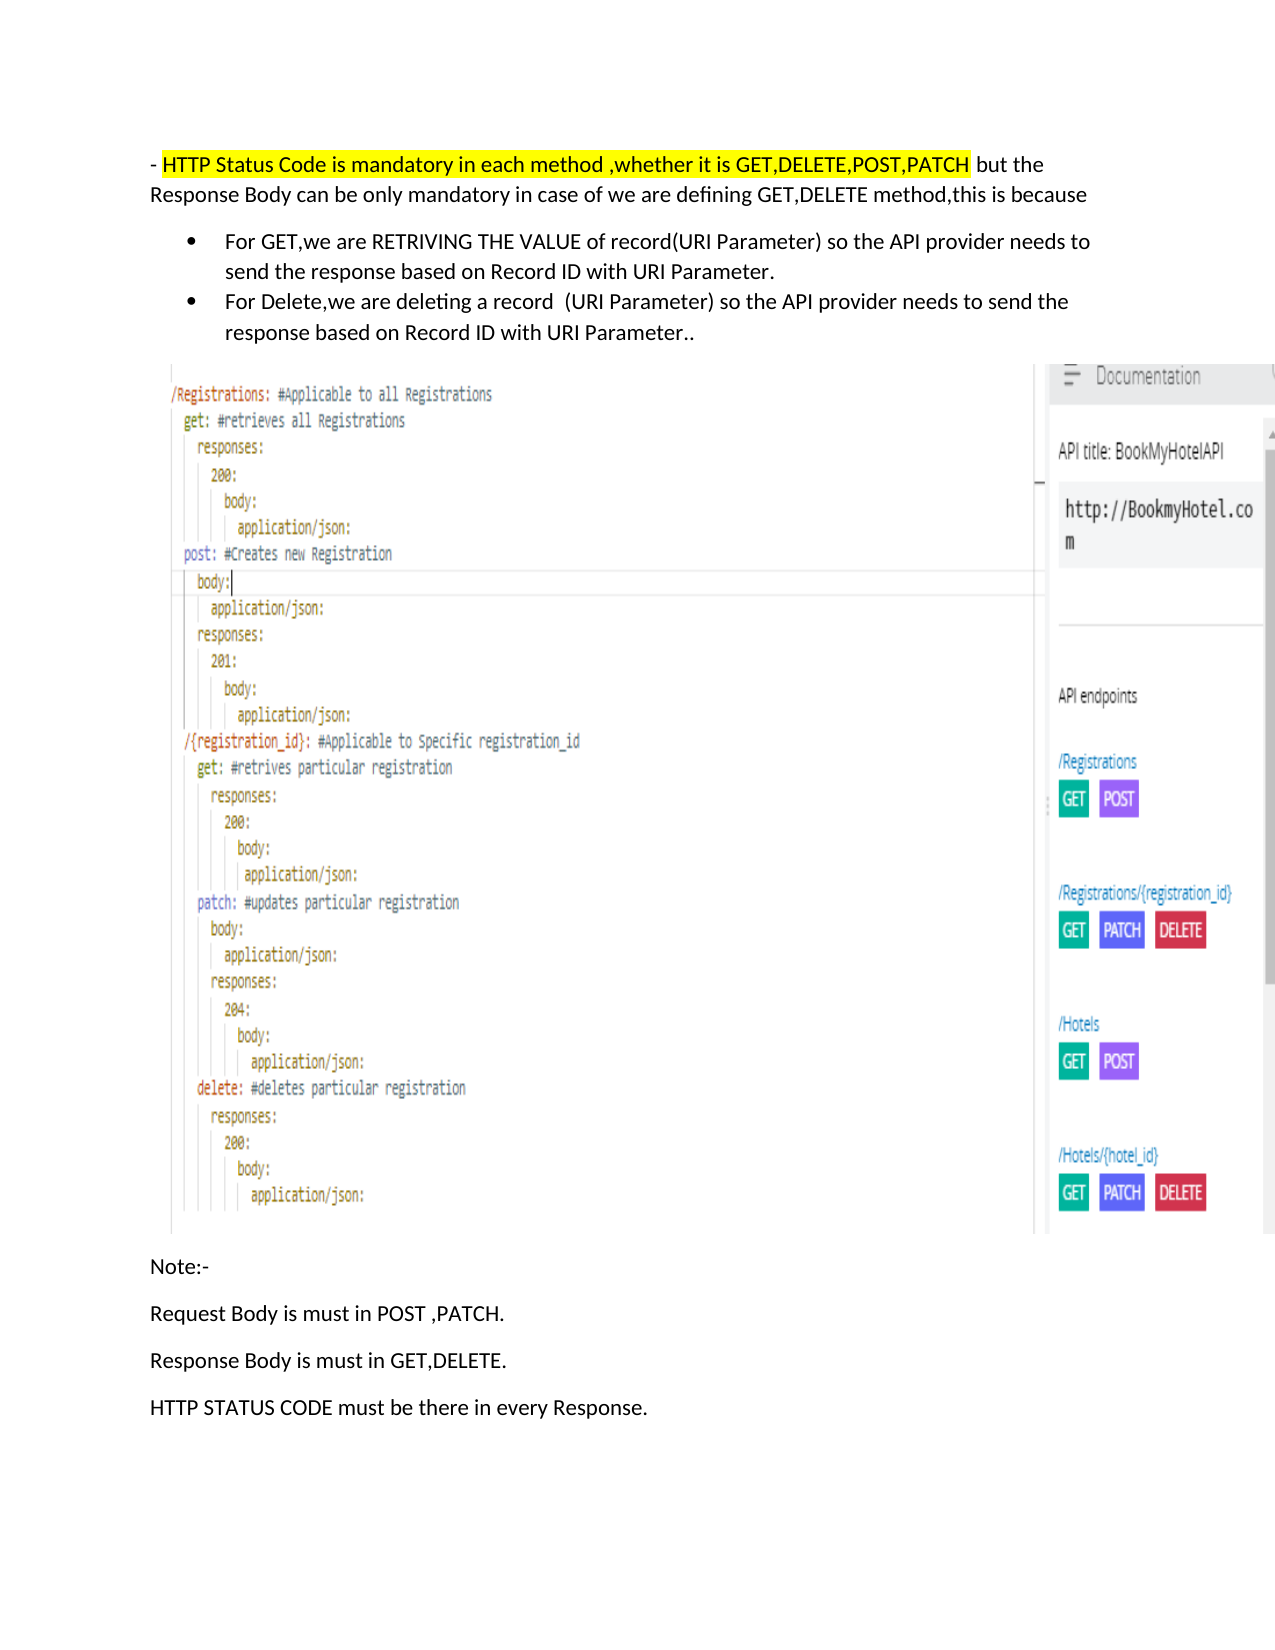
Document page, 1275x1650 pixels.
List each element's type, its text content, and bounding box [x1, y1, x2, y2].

text Request Body is must in POST ,PATCH. [150, 1299, 1125, 1327]
text HTTP STATUS CODE must be there in every Response. [150, 1393, 1125, 1421]
picture [150, 364, 1275, 1234]
text Note:- [150, 1252, 1125, 1280]
list For GET,we are RETRIVING THE VALUE of record(URI Parameter) so the API provider needs to send the response based on Record ID with URI Parameter. [187, 227, 1125, 285]
text - HTTP Status Code is mandatory in each method ,whether it is GET,DELETE,POST,PATCH but the Response Body can be only mandatory in case of we are defining GET,DELETE method,this is because [150, 150, 1125, 208]
text Response Body is must in GET,DELETE. [150, 1346, 1125, 1374]
list For Delete,we are deleting a record (URI Parameter) so the API provider needs to send the response based on Record ID with URI Parameter.. [187, 287, 1125, 346]
